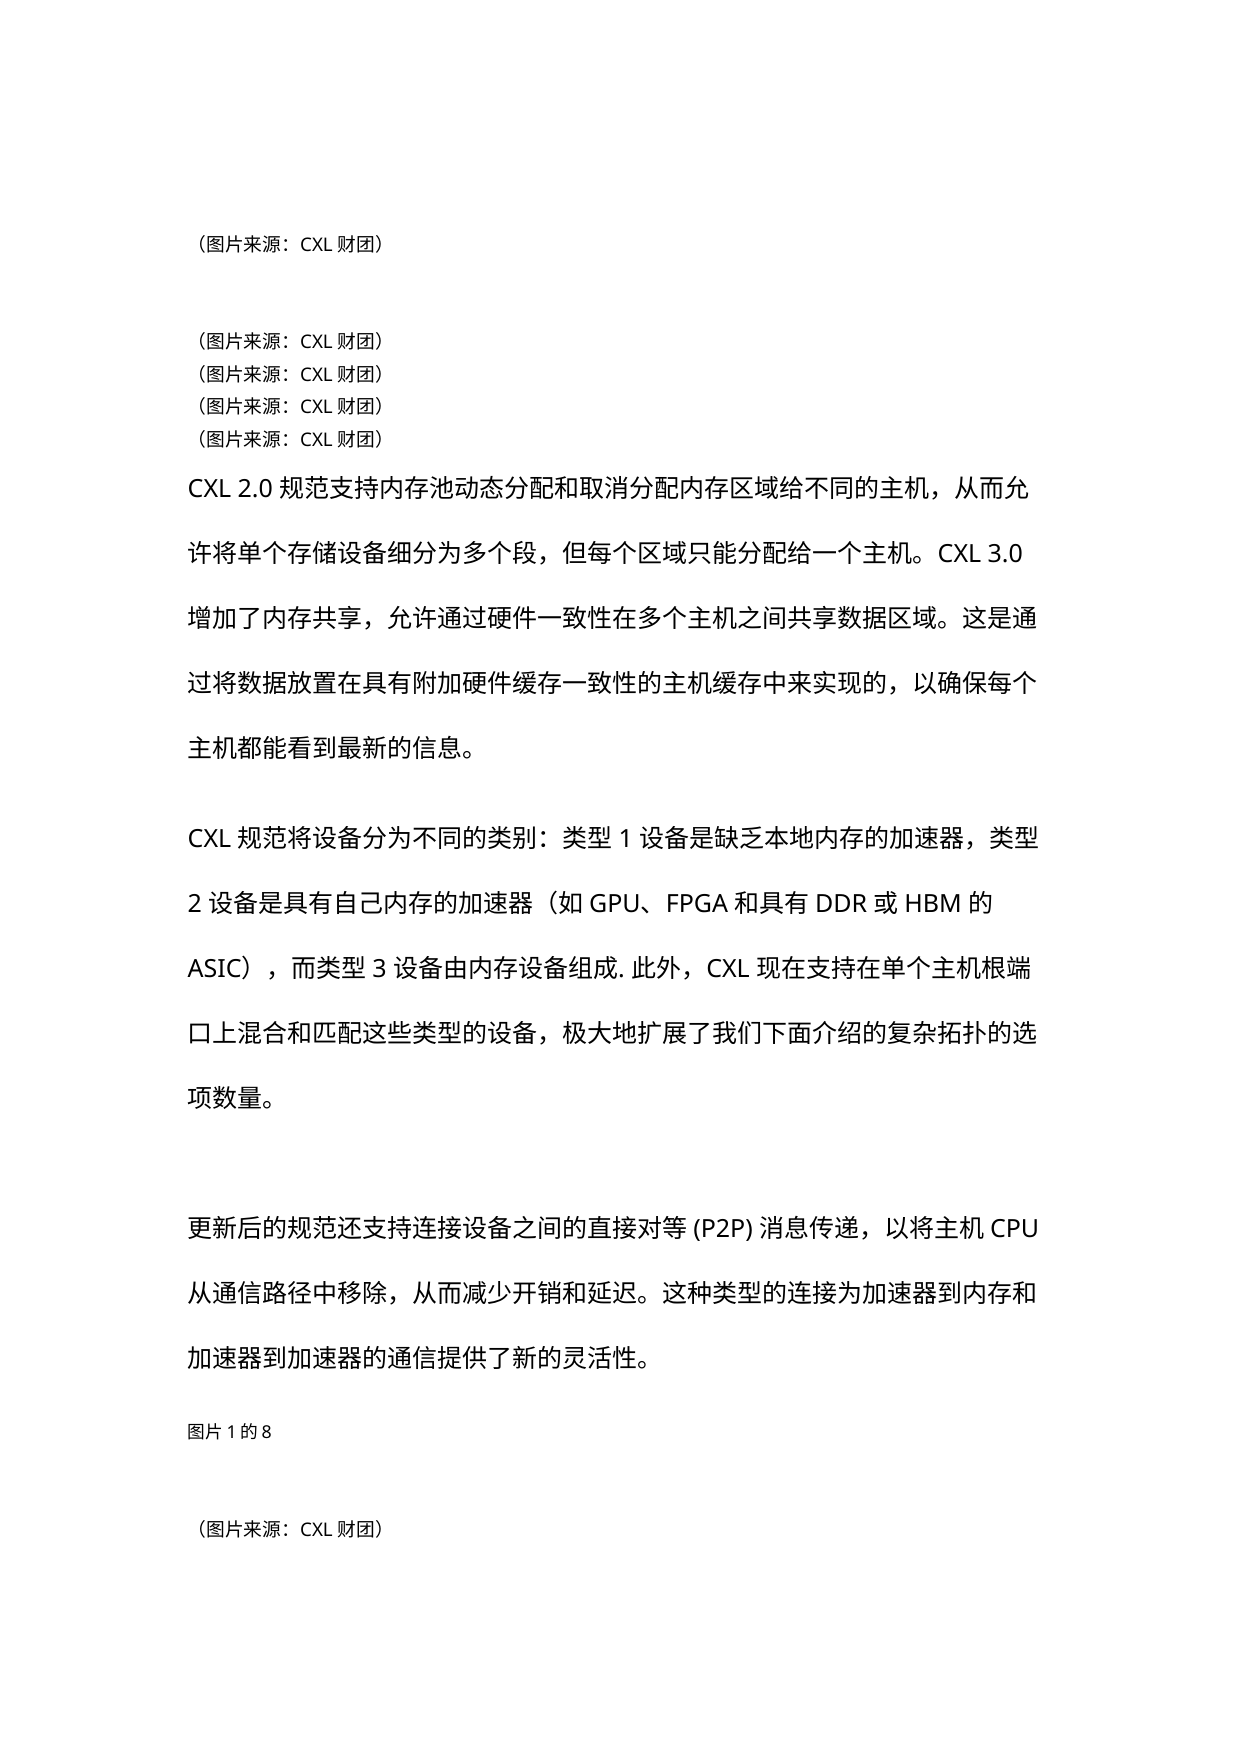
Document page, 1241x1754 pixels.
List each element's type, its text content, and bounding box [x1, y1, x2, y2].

text （图片来源：CXL 财团） [187, 422, 1053, 454]
text CXL 规范将设备分为不同的类别：类型 1 设备是缺乏本地内存的加速器，类型 2 设备是具有自己内存的加速器（如 GPU、FPGA 和具有 DDR 或 HBM 的 ASIC），而类型 3 设备由内存设备组成. 此外，CXL 现在支持在单个主机根端口上混合和匹配这些类型的设备，极大地扩展了我们下面介绍的复杂拓扑的选项数量。 更新后的规范还支持连接设备之间的直接对等 (P2P) 消息传递，以将主机 CPU 从通信路径中移除，从而减少开销和延迟。这种类型的连接为加速器到内存和加速器到加速器的通信提供了新的灵活性。 [187, 804, 1053, 1389]
text CXL 2.0 规范支持内存池动态分配和取消分配内存区域给不同的主机，从而允许将单个存储设备细分为多个段，但每个区域只能分配给一个主机。CXL 3.0 增加了内存共享，允许通过硬件一致性在多个主机之间共享数据区域。这是通过将数据放置在具有附加硬件缓存一致性的主机缓存中来实现的，以确保每个主机都能看到最新的信息。 [187, 454, 1053, 779]
text （图片来源：CXL 财团） [187, 324, 1053, 357]
text 图片1的8 [187, 1414, 1053, 1447]
text （图片来源：CXL 财团） [187, 357, 1053, 389]
text （图片来源：CXL 财团） [187, 1512, 1053, 1544]
text （图片来源：CXL 财团） [187, 389, 1053, 422]
text （图片来源：CXL 财团） [187, 227, 1053, 259]
